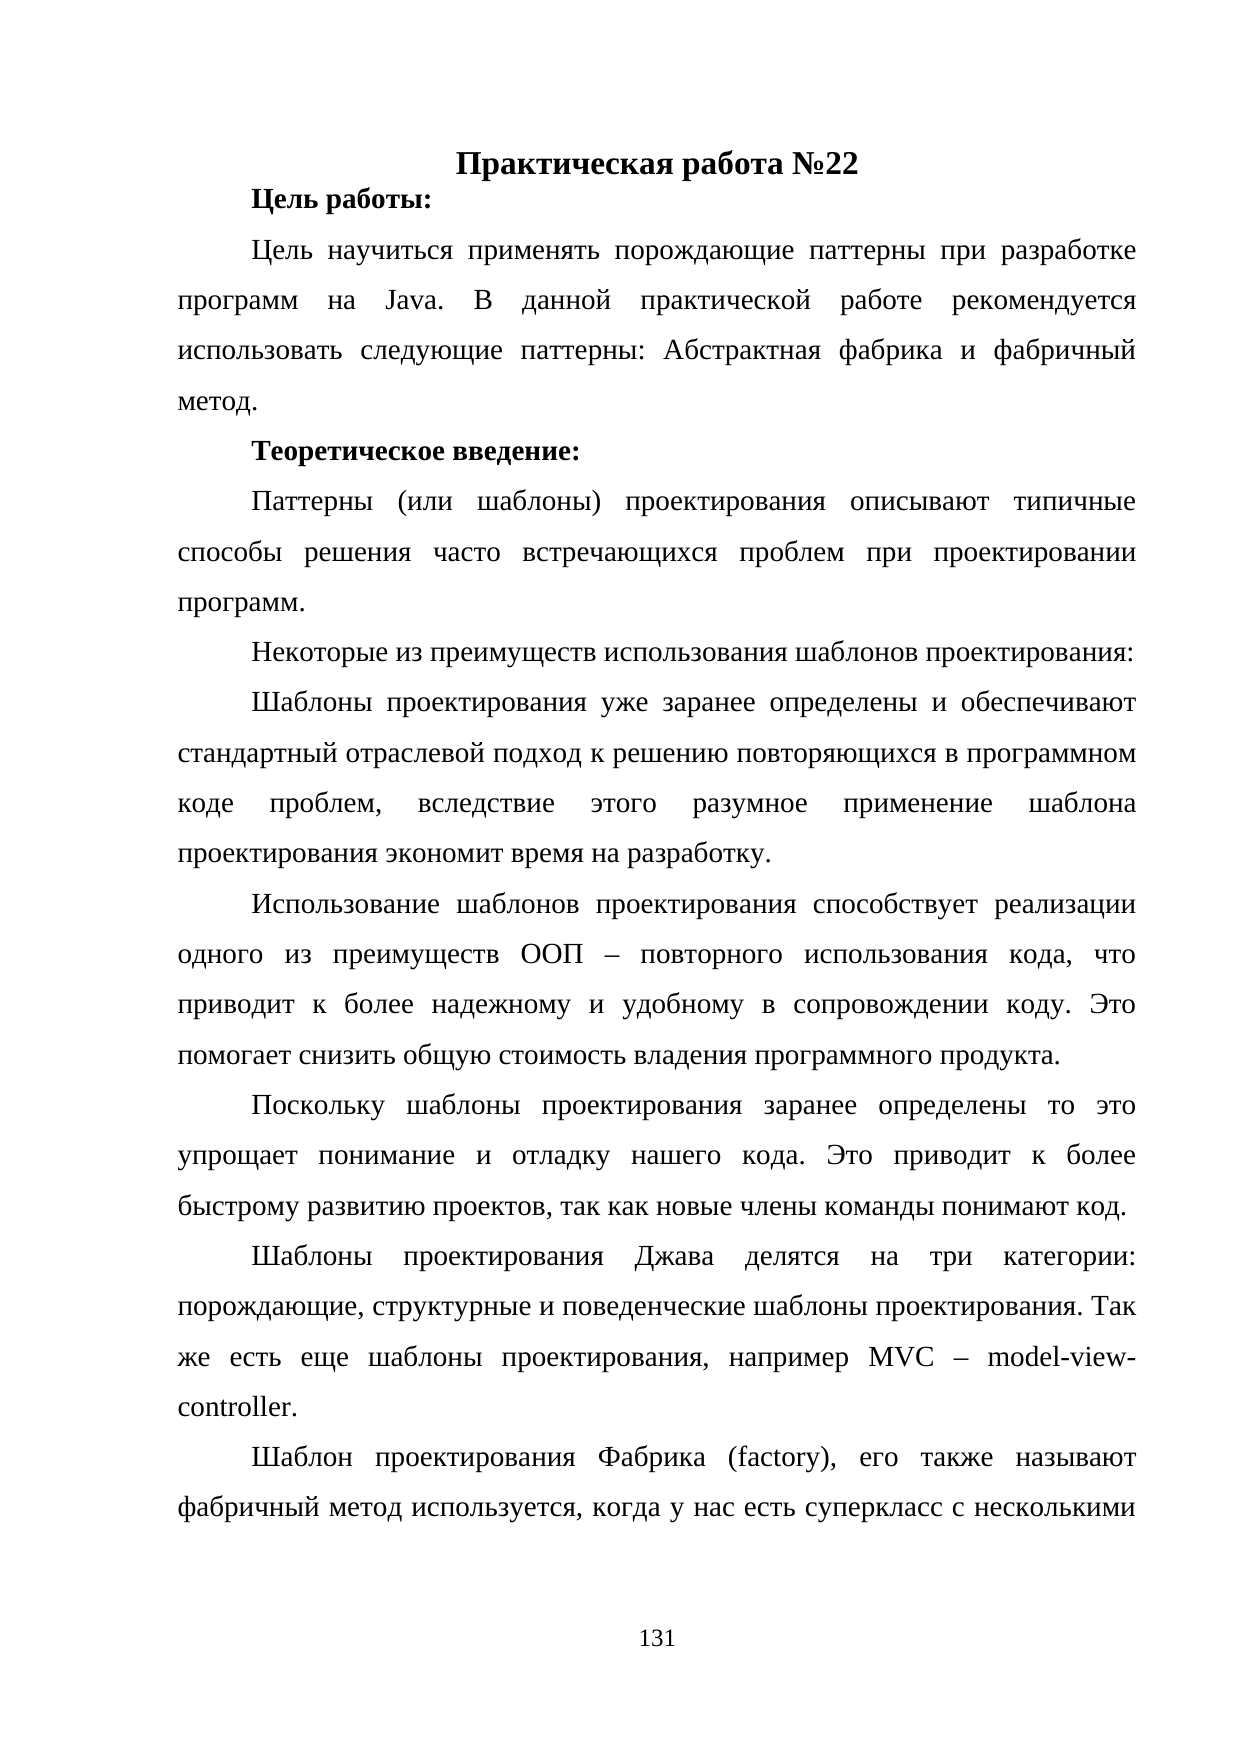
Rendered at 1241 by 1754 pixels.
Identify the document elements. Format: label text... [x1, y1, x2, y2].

list Использование шаблонов проектирования способствует реализации одного из преимуществ ООП – повторного использования кода, что приводит к более надежному и удобному в сопровождении коду. Это помогает снизить общую стоимость владения программного продукта. [177, 886, 1137, 1070]
text Цель научиться применять порождающие паттерны при разработке программ на Java. В данной практической работе рекомендуется использовать следующие паттерны: Абстрактная фабрика и фабричный метод. [177, 232, 1137, 416]
list Шаблоны проектирования Джава делятся на три категории: порождающие, структурные и поведенческие шаблоны проектирования. Так же есть еще шаблоны проектирования, например MVC – model-view-controller. [177, 1238, 1137, 1422]
list Некоторые из преимуществ использования шаблонов проектирования: [177, 634, 1137, 668]
text Теоретическое введение: [177, 433, 1137, 467]
list Поскольку шаблоны проектирования заранее определены то это упрощает понимание и отладку нашего кода. Это приводит к более быстрому развитию проектов, так как новые члены команды понимают код. [177, 1087, 1137, 1221]
list Шаблоны проектирования уже заранее определены и обеспечивают стандартный отраслевой подход к решению повторяющихся в программном коде проблем, вследствие этого разумное применение шаблона проектирования экономит время на разработку. [177, 684, 1137, 869]
text Цель работы: [177, 181, 1137, 215]
list Паттерны (или шаблоны) проектирования описывают типичные способы решения часто встречающихся проблем при проектировании программ. [177, 483, 1137, 617]
subtitle Практическая работа №22 [177, 143, 1137, 181]
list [177, 1439, 1137, 1523]
